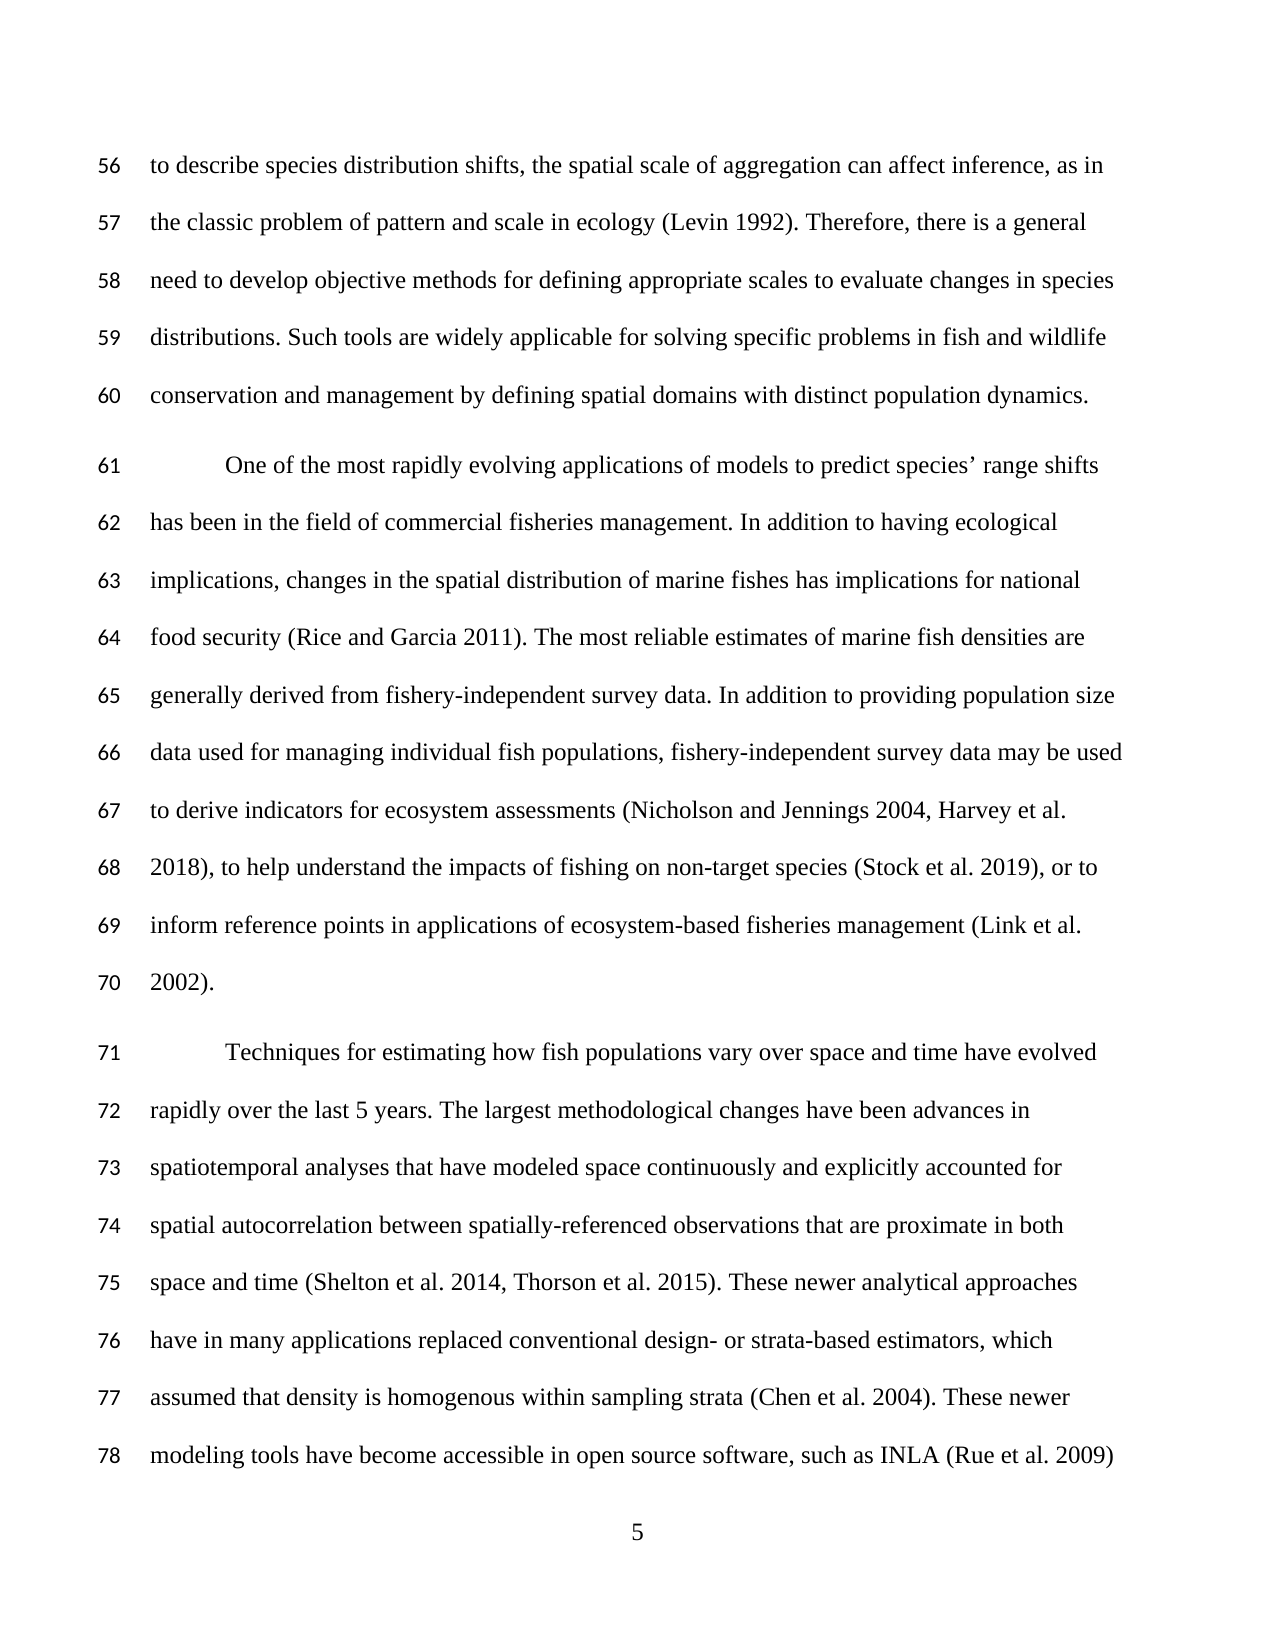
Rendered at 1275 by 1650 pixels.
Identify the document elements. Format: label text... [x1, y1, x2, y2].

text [150, 150, 1125, 409]
text One of the most rapidly evolving applications of models to predict species’ range shifts has been in the field of commercial fisheries management. In addition to having ecological implications, changes in the spatial distribution of marine fishes has implications for national food security (Rice and Garcia 2011). The most reliable estimates of marine fish densities are generally derived from fishery-independent survey data. In addition to providing population size data used for managing individual fish populations, fishery-independent survey data may be used to derive indicators for ecosystem assessments (Nicholson and Jennings 2004, Harvey et al. 2018), to help understand the impacts of fishing on non-target species (Stock et al. 2019), or to inform reference points in applications of ecosystem-based fisheries management (Link et al. 2002). [150, 450, 1125, 996]
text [150, 1037, 1125, 1469]
